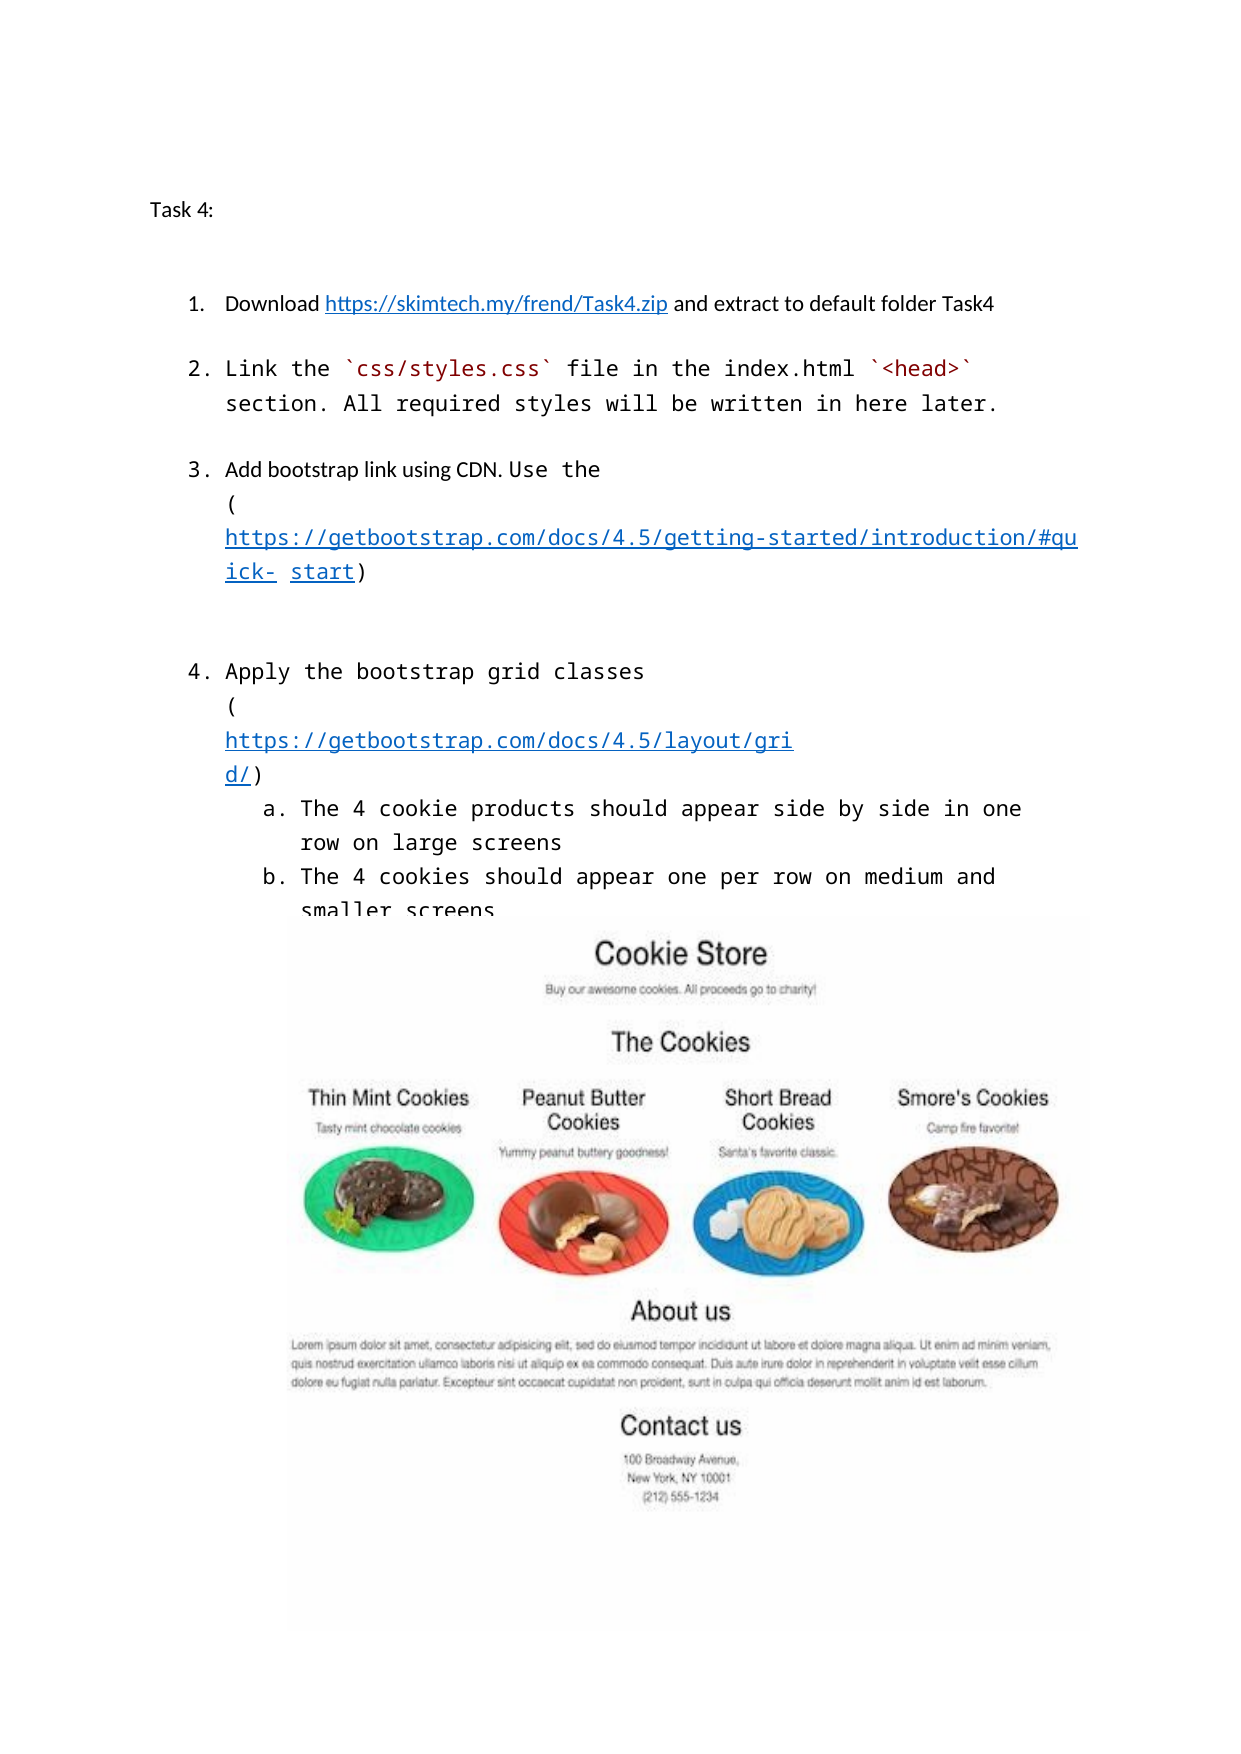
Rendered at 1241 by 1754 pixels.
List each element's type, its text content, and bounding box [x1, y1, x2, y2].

list The 4 cookies should appear one per row on medium and smaller screens [262, 861, 1033, 925]
list Link the `css/styles.css` file in the index.html `<head>` section. All required styles will be written in here later. [187, 353, 1067, 417]
list Add bootstrap link using CDN. Use the (https://getbootstrap.com/docs/4.5/getting-started/introduction/#quick- start) [187, 453, 1079, 586]
picture [286, 916, 1090, 1631]
list Apply the bootstrap grid classes (https://getbootstrap.com/docs/4.5/layout/grid/) [187, 656, 802, 788]
list Download https://skimtech.my/frend/Task4.zip and extract to default folder Task4 [187, 289, 1103, 317]
list The 4 cookie products should appear side by side in one row on large screens [262, 793, 1045, 857]
text Task 4: [150, 195, 1103, 223]
